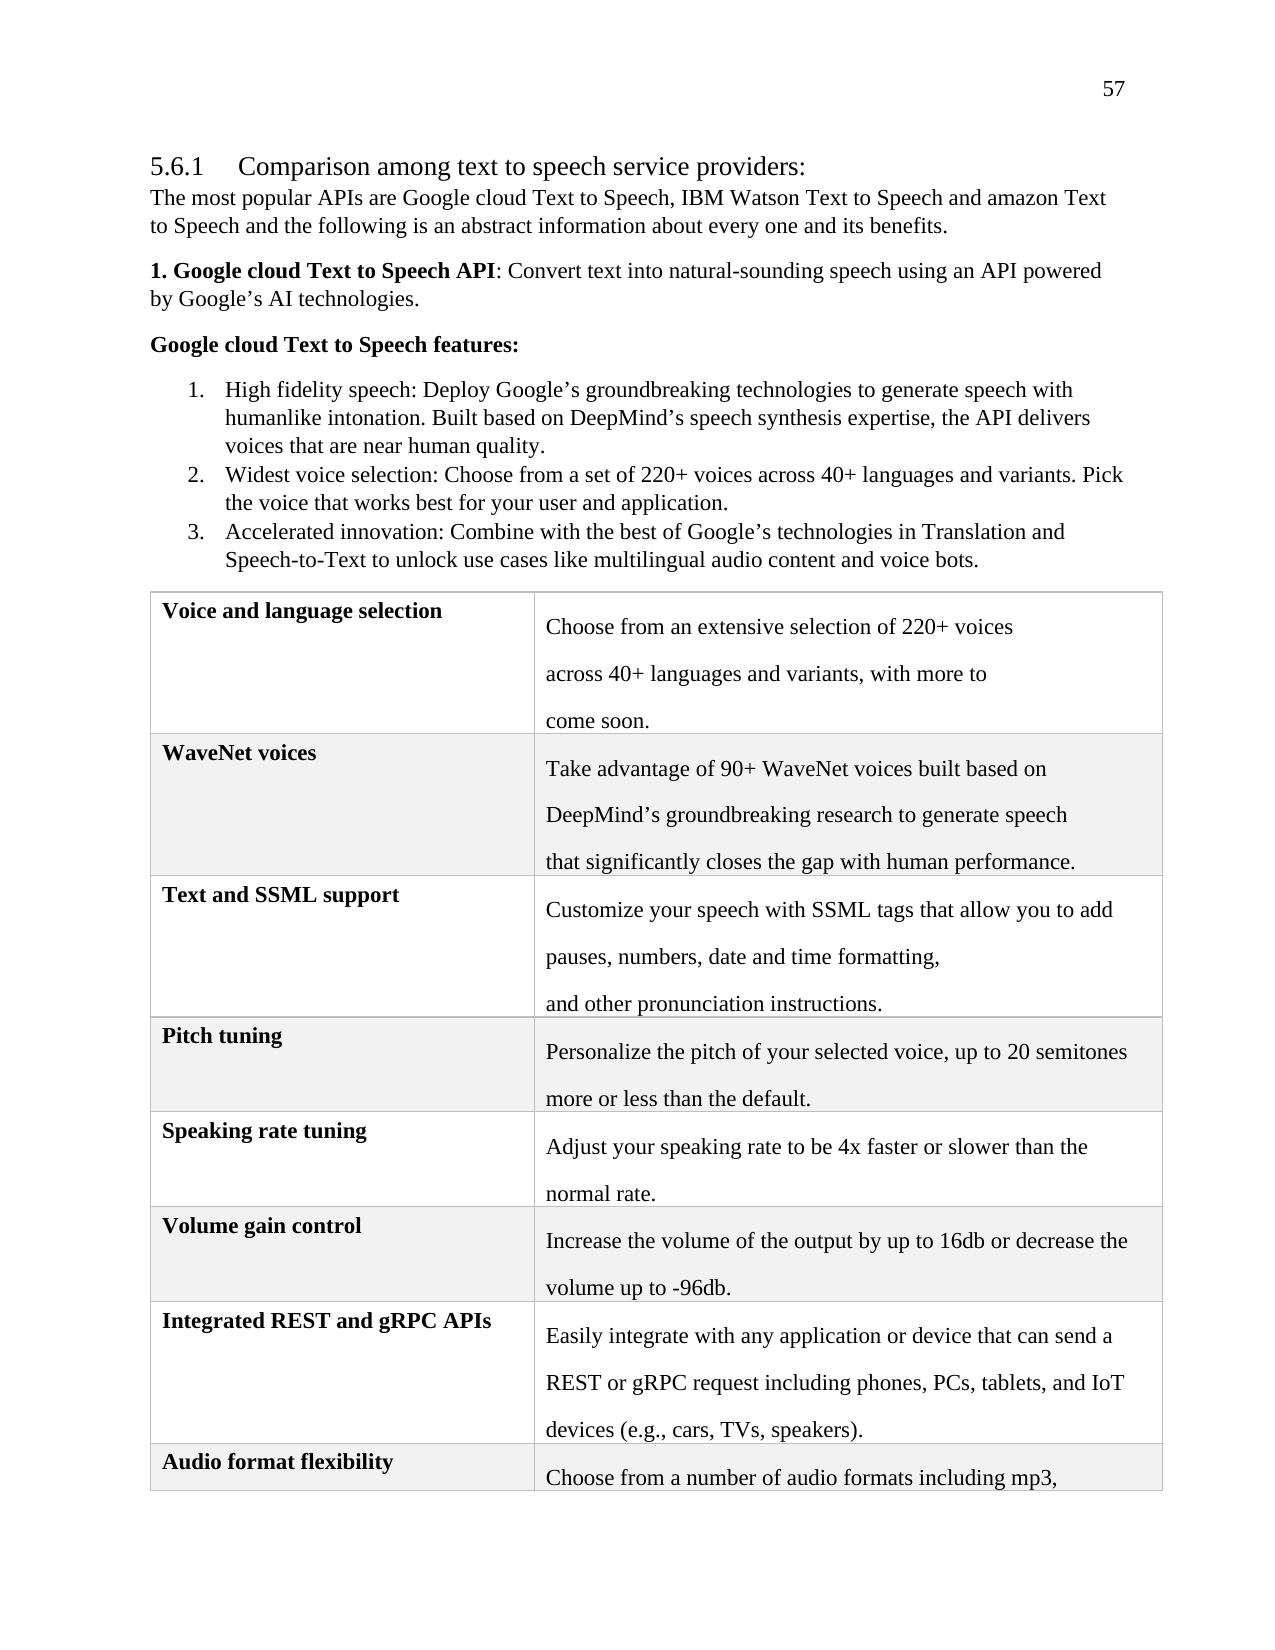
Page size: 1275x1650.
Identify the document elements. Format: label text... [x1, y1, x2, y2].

subtitle 5.6.1 Comparison among text to speech service providers: [150, 150, 1125, 181]
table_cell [535, 1444, 1162, 1490]
table_cell Volume gain control [151, 1207, 534, 1301]
table_cell WaveNet voices [151, 734, 534, 875]
table_cell Take advantage of 90+ WaveNet voices built based on DeepMind’s groundbreaking research to generate speech that significantly closes the gap with human performance. [535, 734, 1162, 875]
text 1. Google cloud Text to Speech API: Convert text into natural-sounding speech using an API powered by Google’s AI technologies. [150, 257, 1125, 312]
table_cell Increase the volume of the output by up to 16db or decrease the volume up to -96db. [535, 1207, 1162, 1301]
list High fidelity speech: Deploy Google’s groundbreaking technologies to generate speech with humanlike intonation. Built based on DeepMind’s speech synthesis expertise, the API delivers voices that are near human quality. [187, 376, 1125, 459]
table_header Choose from an extensive selection of 220+ voices across 40+ languages and variants, with more to come soon. [535, 593, 1162, 733]
text The most popular APIs are Google cloud Text to Speech, IBM Watson Text to Speech and amazon Text to Speech and the following is an abstract information about every one and its benefits. [150, 183, 1125, 238]
list Widest voice selection: Choose from a set of 220+ voices across 40+ languages and variants. Pick the voice that works best for your user and application. [187, 461, 1125, 516]
list Accelerated innovation: Combine with the best of Google’s technologies in Translation and Speech-to-Text to unlock use cases like multilingual audio content and voice bots. [187, 518, 1125, 573]
table_cell Integrated REST and gRPC APIs [151, 1302, 534, 1442]
table_cell Adjust your speaking rate to be 4x faster or slower than the normal rate. [535, 1112, 1162, 1206]
table_cell Personalize the pitch of your selected voice, up to 20 semitones more or less than the default. [535, 1018, 1162, 1111]
table_cell Speaking rate tuning [151, 1112, 534, 1206]
table_header Voice and language selection [151, 593, 534, 733]
text Google cloud Text to Speech features: [150, 331, 1125, 357]
table_cell Easily integrate with any application or device that can send a REST or gRPC request including phones, PCs, tablets, and IoT devices (e.g., cars, TVs, speakers). [535, 1302, 1162, 1442]
table_cell Pitch tuning [151, 1018, 534, 1111]
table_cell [151, 1444, 534, 1490]
table_cell Text and SSML support [151, 876, 534, 1016]
table_cell Customize your speech with SSML tags that allow you to add pauses, numbers, date and time formatting, and other pronunciation instructions. [535, 876, 1162, 1016]
